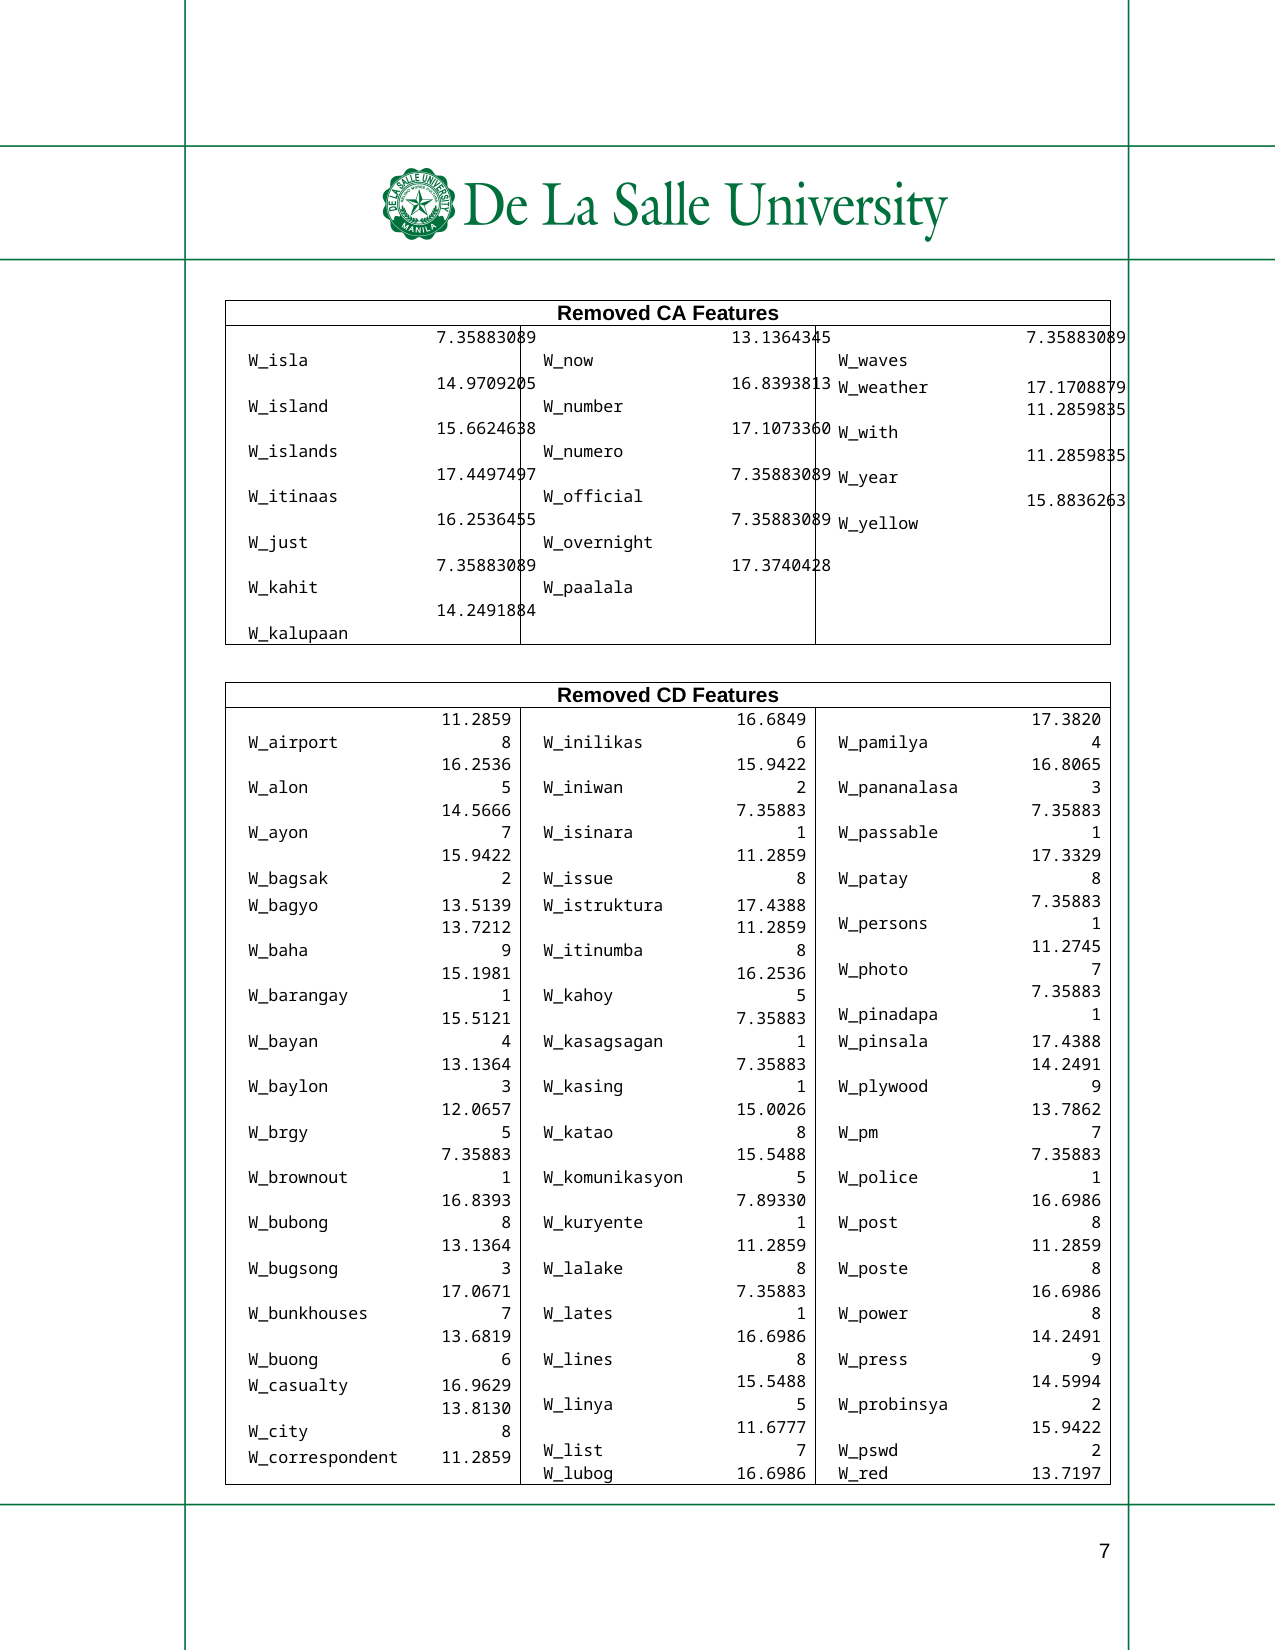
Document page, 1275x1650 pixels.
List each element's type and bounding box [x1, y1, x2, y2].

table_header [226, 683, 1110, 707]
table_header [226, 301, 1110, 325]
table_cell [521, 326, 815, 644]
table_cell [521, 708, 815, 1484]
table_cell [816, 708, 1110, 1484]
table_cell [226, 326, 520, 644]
picture [0, 0, 1275, 1650]
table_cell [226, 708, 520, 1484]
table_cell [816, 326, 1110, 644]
